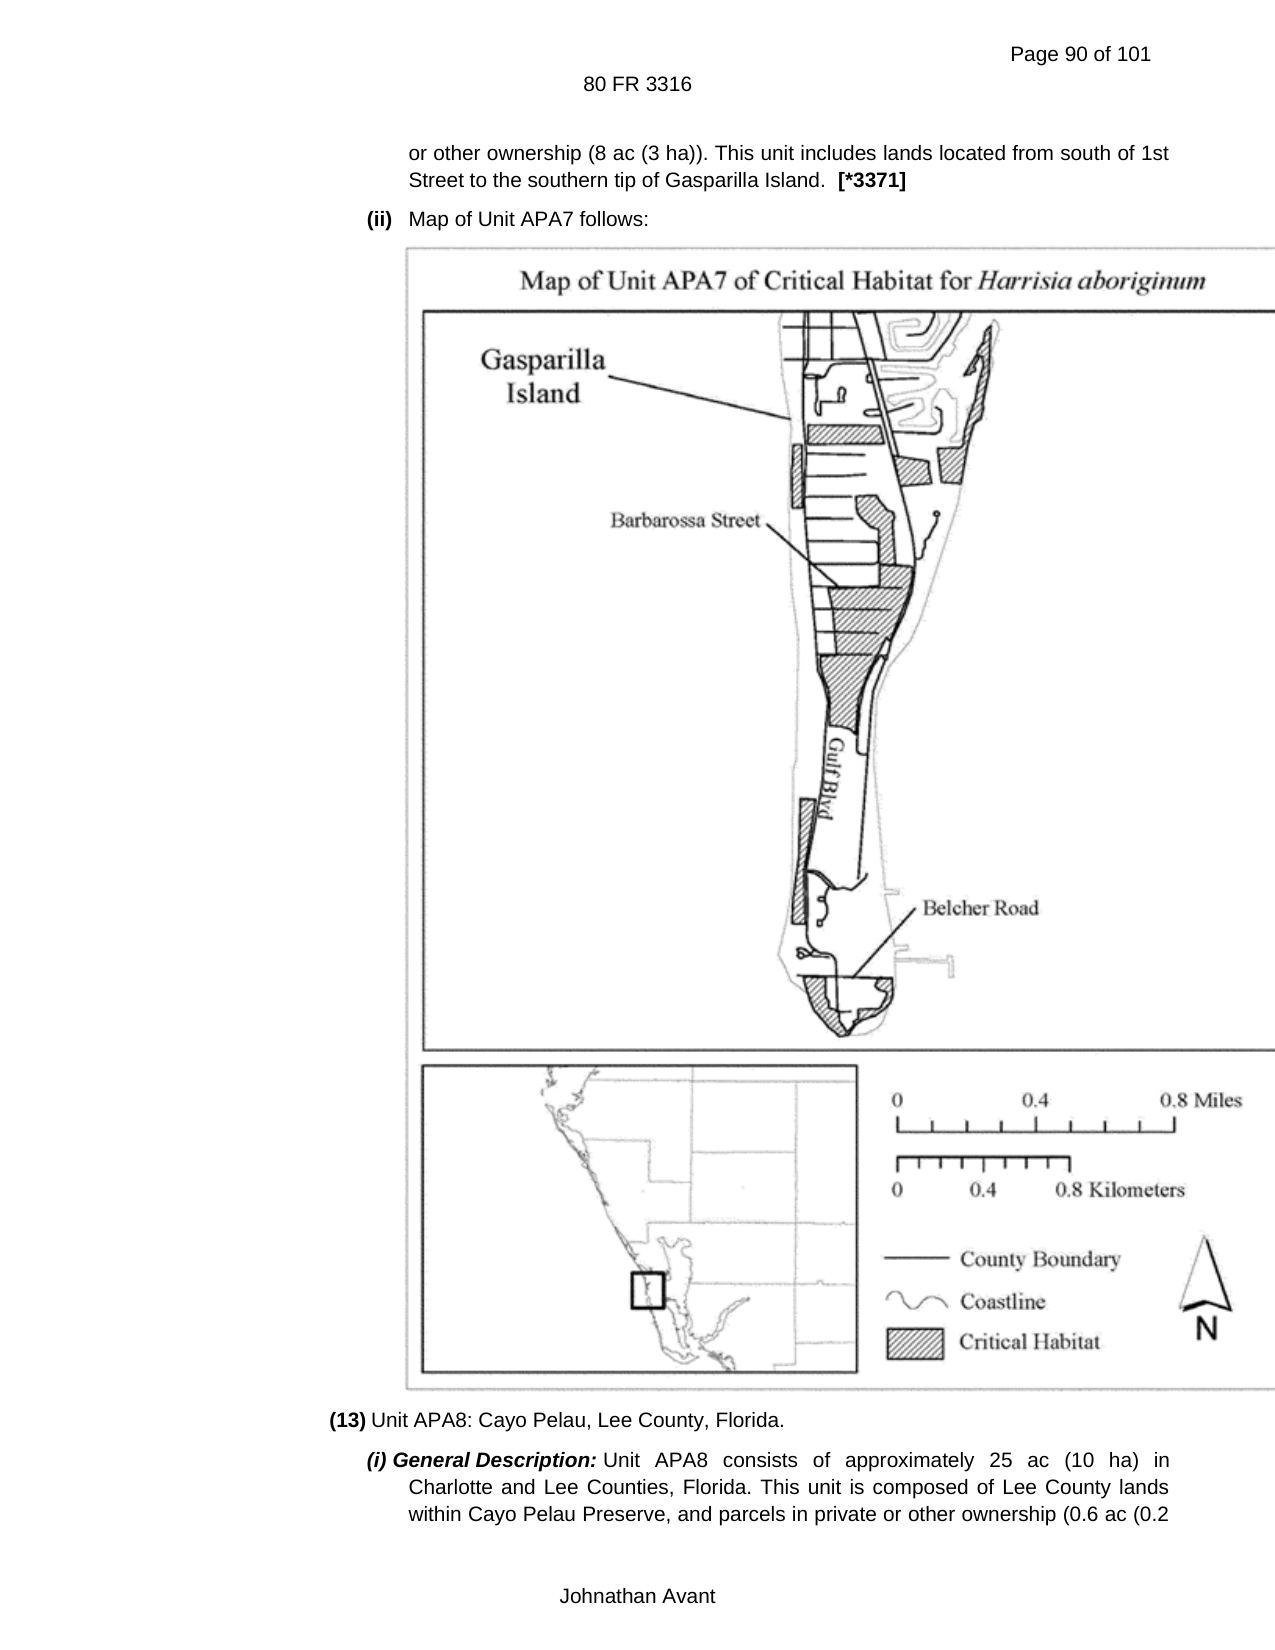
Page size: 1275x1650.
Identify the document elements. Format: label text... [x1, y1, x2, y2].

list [367, 1444, 1171, 1526]
list Map of Unit APA7 follows: [367, 204, 1171, 231]
picture [404, 243, 1275, 1393]
list Unit APA8: Cayo Pelau, Lee County, Florida. [329, 1405, 1171, 1432]
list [367, 137, 1171, 192]
